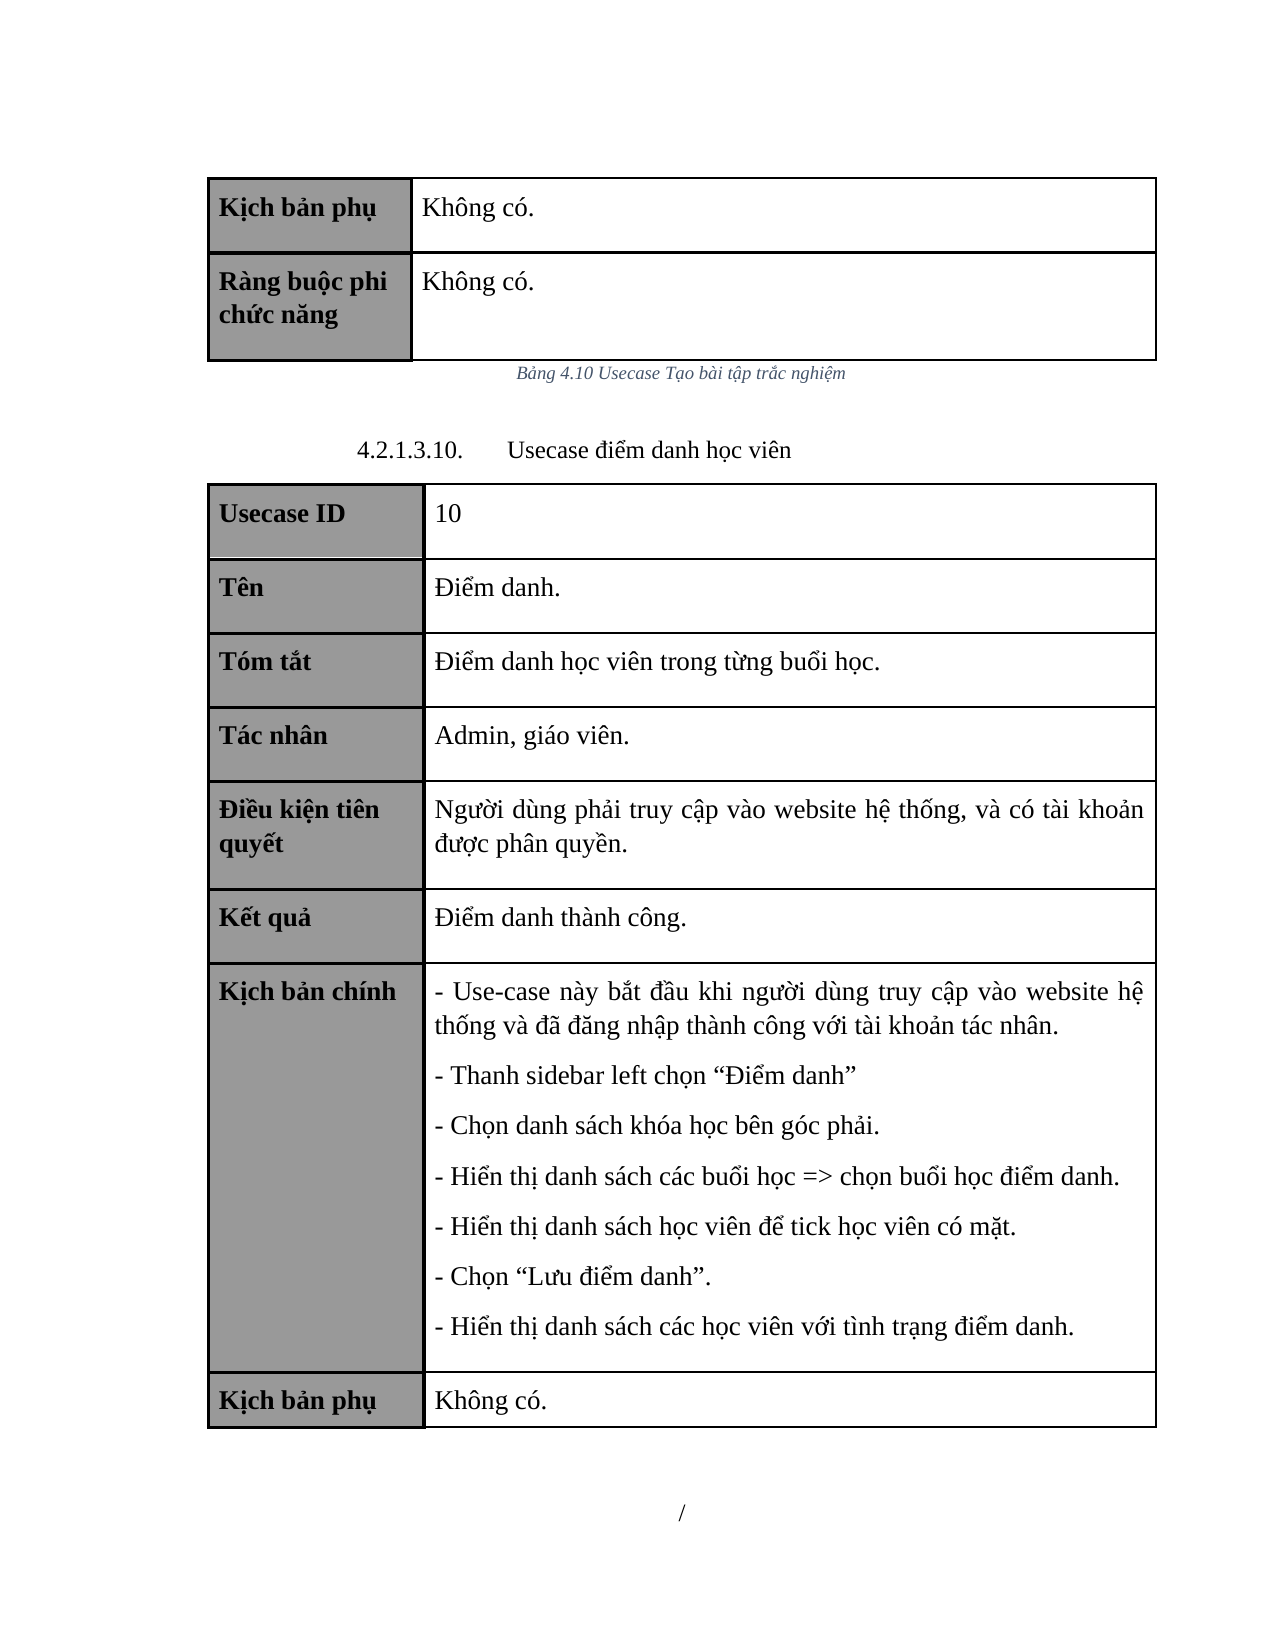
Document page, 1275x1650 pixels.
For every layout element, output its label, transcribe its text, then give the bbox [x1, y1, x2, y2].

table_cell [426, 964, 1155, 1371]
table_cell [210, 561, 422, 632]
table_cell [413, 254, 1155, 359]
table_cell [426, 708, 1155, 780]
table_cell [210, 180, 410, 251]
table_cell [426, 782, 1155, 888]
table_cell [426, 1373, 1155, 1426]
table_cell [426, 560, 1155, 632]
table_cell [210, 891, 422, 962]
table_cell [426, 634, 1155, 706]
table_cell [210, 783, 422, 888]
text Bảng 4.10 Usecase Tạo bài tập trắc nghiệm [207, 362, 1157, 384]
text Usecase điểm danh học viên [357, 436, 1157, 464]
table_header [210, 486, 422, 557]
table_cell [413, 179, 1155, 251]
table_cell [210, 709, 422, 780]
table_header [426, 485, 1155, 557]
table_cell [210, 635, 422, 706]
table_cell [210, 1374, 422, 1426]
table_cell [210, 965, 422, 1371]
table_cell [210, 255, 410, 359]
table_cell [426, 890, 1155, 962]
